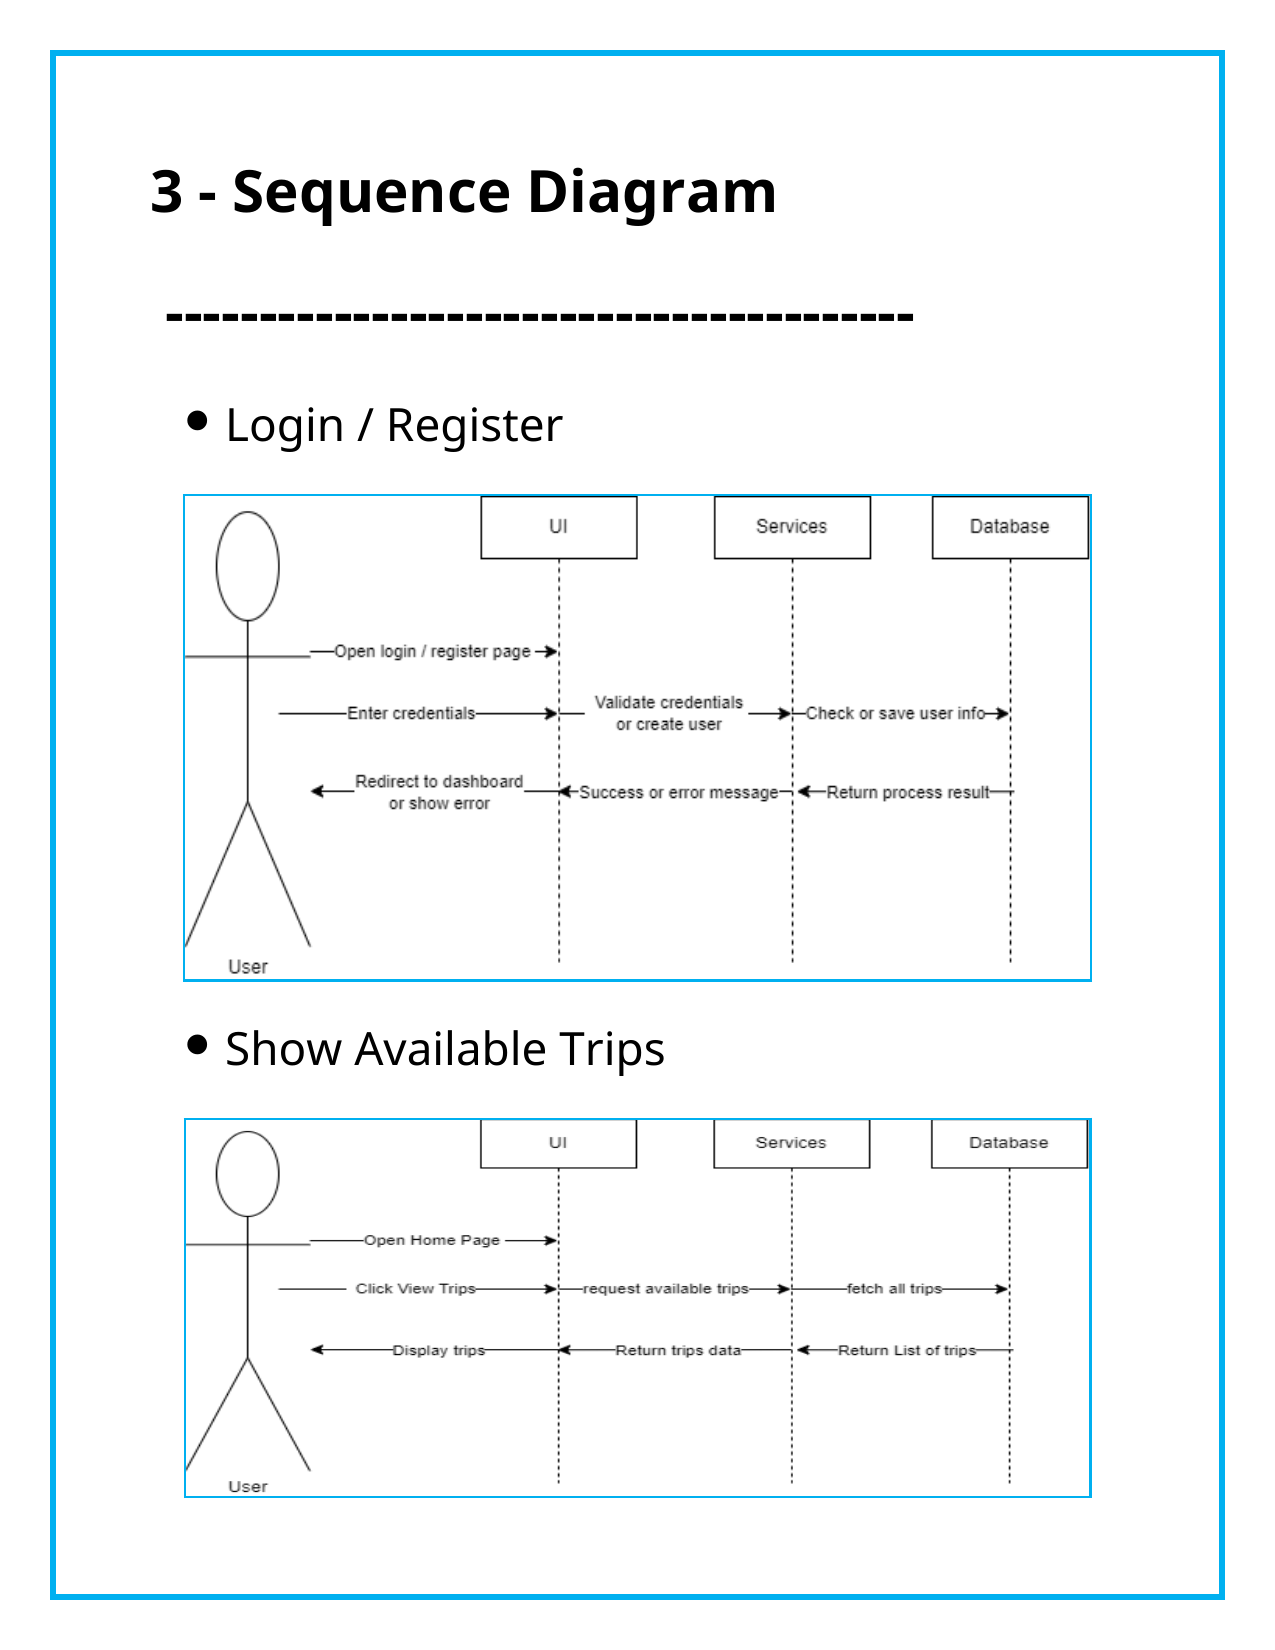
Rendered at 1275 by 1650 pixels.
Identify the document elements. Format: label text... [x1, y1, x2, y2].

picture [187, 1121, 1088, 1495]
text ---------------------------------------- [150, 271, 1125, 351]
list Login / Register [187, 393, 1125, 455]
text 3 - Sequence Diagram [150, 150, 1125, 229]
picture [186, 497, 1089, 978]
list Show Available Trips [187, 1016, 1125, 1078]
